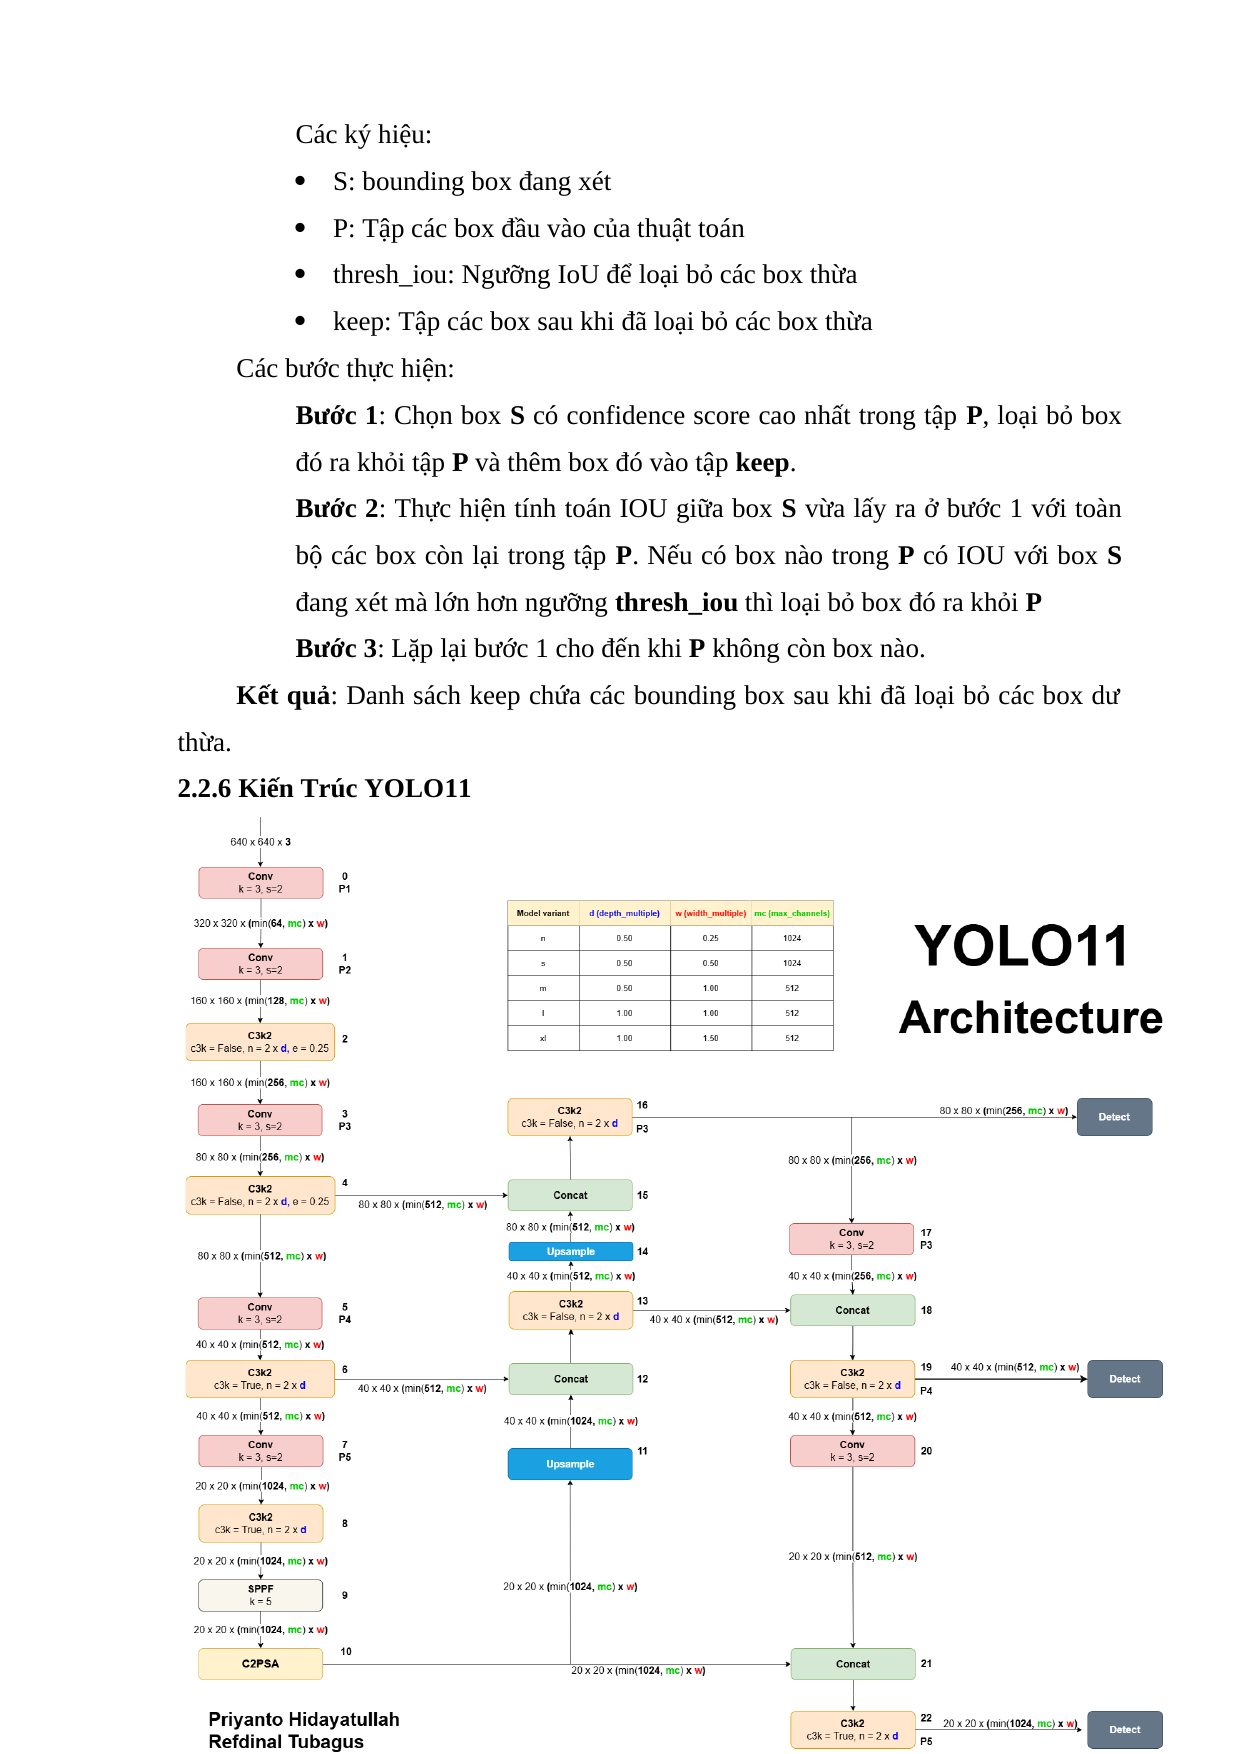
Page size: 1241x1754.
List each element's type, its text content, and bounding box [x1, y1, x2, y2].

list P: Tập các box đầu vào của thuật toán [295, 212, 1122, 243]
text 2.2.6 Kiến Trúc YOLO11 [177, 772, 1122, 803]
list keep: Tập các box sau khi đã loại bỏ các box thừa [295, 305, 1122, 337]
text Bước 2: Thực hiện tính toán IOU giữa box S vừa lấy ra ở bước 1 với toàn bộ các box còn lại trong tập P. Nếu có box nào trong P có IOU với box S đang xét mà lớn hơn ngưỡng thresh_iou thì loại bỏ box đó ra khỏi P [295, 492, 1122, 617]
text Bước 3: Lặp lại bước 1 cho đến khi P không còn box nào. [236, 632, 1122, 663]
list thresh_iou: Ngưỡng IoU để loại bỏ các box thừa [295, 258, 1122, 290]
list S: bounding box đang xét [295, 165, 1122, 196]
text Các ký hiệu: [236, 118, 1122, 149]
picture [185, 812, 1174, 1753]
text Các bước thực hiện: [236, 352, 1122, 383]
text Bước 1: Chọn box S có confidence score cao nhất trong tập P, loại bỏ box đó ra khỏi tập P và thêm box đó vào tập keep. [295, 399, 1122, 477]
text Kết quả: Danh sách keep chứa các bounding box sau khi đã loại bỏ các box dư thừa. [177, 679, 1122, 757]
